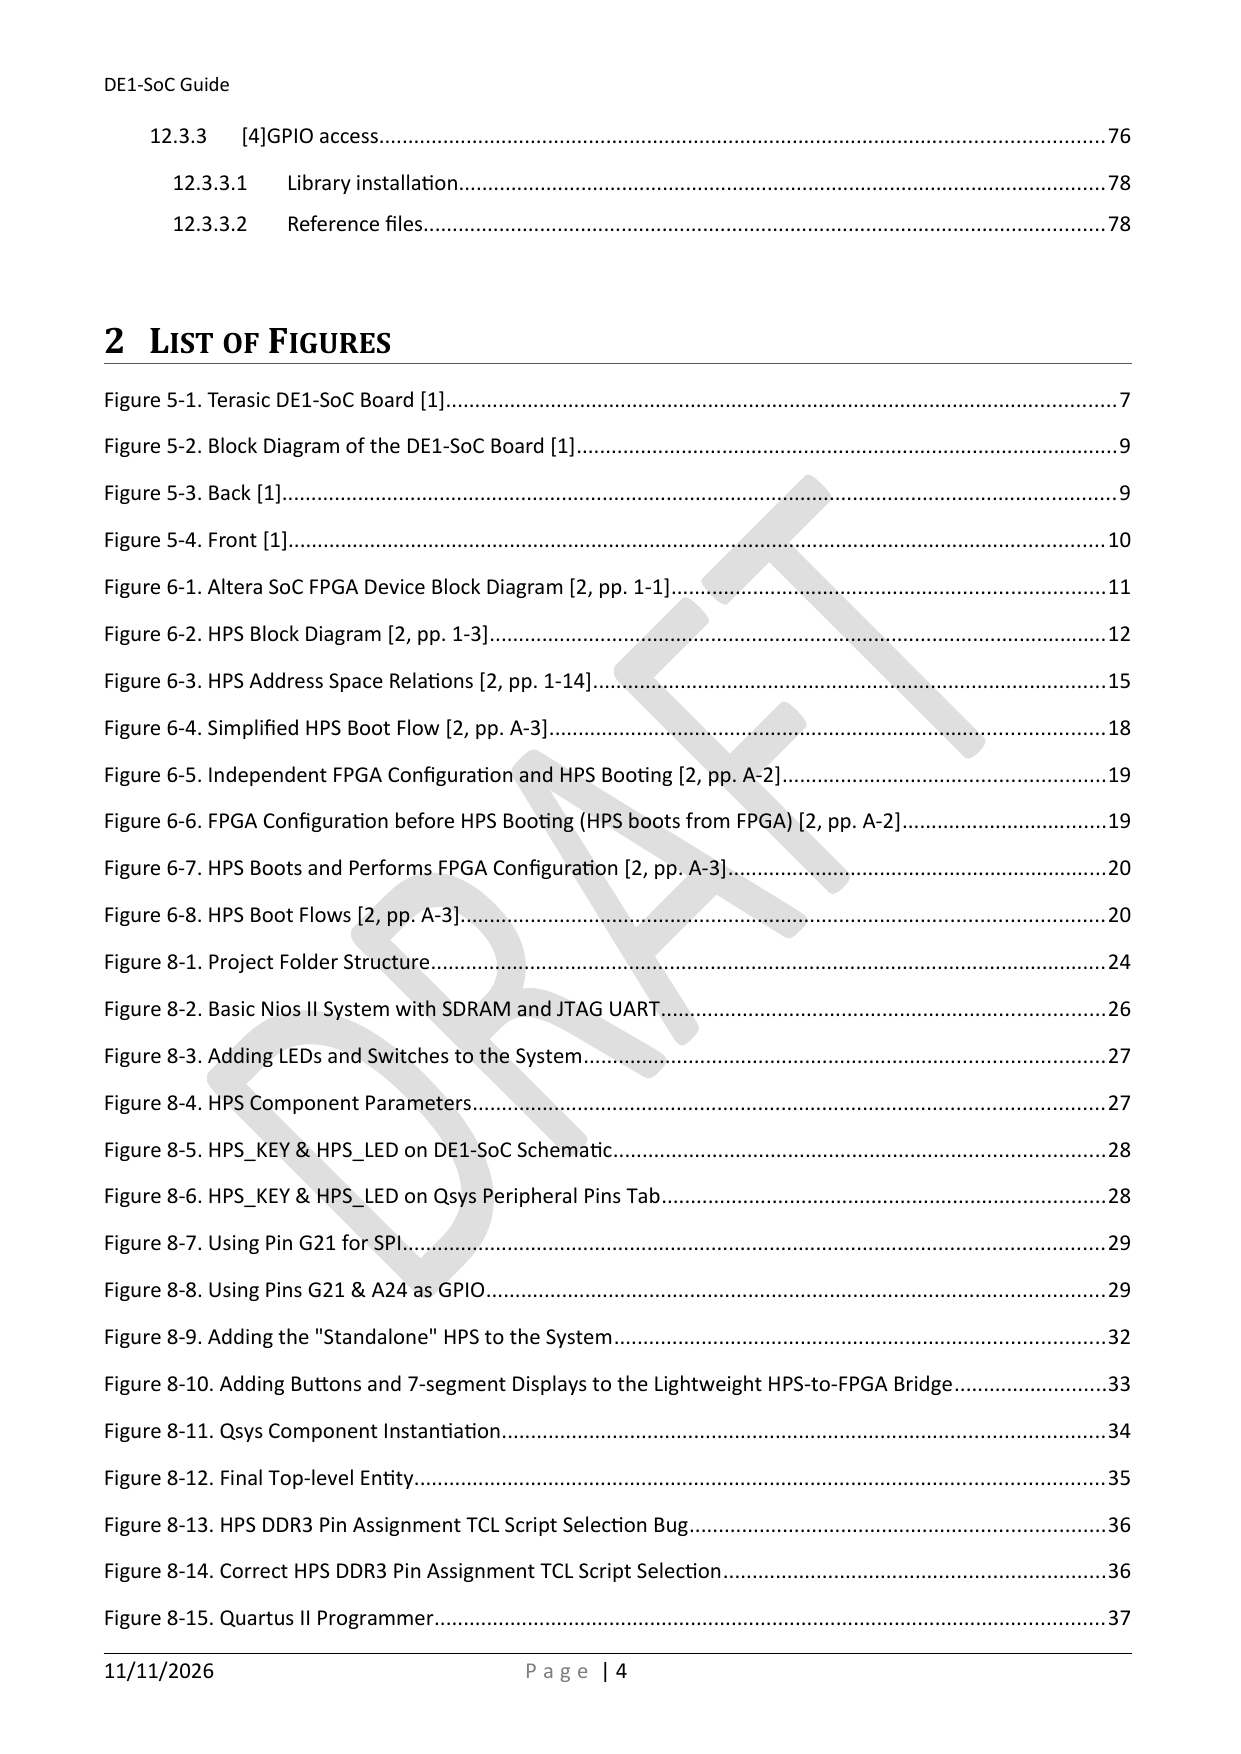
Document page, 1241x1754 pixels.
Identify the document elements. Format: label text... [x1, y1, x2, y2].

text Figure 5-4. Front [1] 10 [103, 525, 1132, 553]
text Figure 6-3. HPS Address Space Relations [2, pp. 1-14] 15 [103, 666, 1132, 694]
subtitle List of Figures [103, 317, 1132, 364]
text Figure 8-5. HPS_KEY & HPS_LED on DE1-SoC Schematic 28 [103, 1135, 1132, 1163]
text Figure 8-7. Using Pin G21 for SPI 29 [103, 1228, 1132, 1256]
text Figure 8-8. Using Pins G21 & A24 as GPIO 29 [103, 1275, 1132, 1303]
text Figure 6-5. Independent FPGA Configuration and HPS Booting [2, pp. A-2] 19 [103, 760, 1132, 788]
text Figure 8-11. Qsys Component Instantiation 34 [103, 1416, 1132, 1444]
text Figure 5-3. Back [1] 9 [103, 478, 1132, 506]
text Figure 8-15. Quartus II Programmer 37 [103, 1603, 1132, 1631]
text Figure 8-9. Adding the "Standalone" HPS to the System 32 [103, 1322, 1132, 1350]
text Figure 5-1. Terasic DE1-SoC Board [1] 7 [103, 385, 1132, 413]
text Figure 6-2. HPS Block Diagram [2, pp. 1-3] 12 [103, 619, 1132, 647]
text Figure 6-6. FPGA Configuration before HPS Booting (HPS boots from FPGA) [2, pp. A-2] 19 [103, 807, 1132, 834]
text Figure 8-6. HPS_KEY & HPS_LED on Qsys Peripheral Pins Tab 28 [103, 1182, 1132, 1209]
text Figure 5-2. Block Diagram of the DE1-SoC Board [1] 9 [103, 432, 1132, 459]
text Figure 8-13. HPS DDR3 Pin Assignment TCL Script Selection Bug 36 [103, 1510, 1132, 1538]
text Figure 6-1. Altera SoC FPGA Device Block Diagram [2, pp. 1-1] 11 [103, 572, 1132, 600]
text Figure 8-3. Adding LEDs and Switches to the System 27 [103, 1041, 1132, 1069]
text Figure 6-4. Simplified HPS Boot Flow [2, pp. A-3] 18 [103, 713, 1132, 741]
text Figure 8-2. Basic Nios II System with SDRAM and JTAG UART 26 [103, 994, 1132, 1022]
text Figure 8-12. Final Top-level Entity 35 [103, 1463, 1132, 1491]
text Figure 8-10. Adding Buttons and 7-segment Displays to the Lightweight HPS-to-FPGA Bridge 33 [103, 1369, 1132, 1397]
text Figure 6-8. HPS Boot Flows [2, pp. A-3] 20 [103, 900, 1132, 928]
text Figure 6-7. HPS Boots and Performs FPGA Configuration [2, pp. A-3] 20 [103, 853, 1132, 881]
text Figure 8-4. HPS Component Parameters 27 [103, 1088, 1132, 1116]
text Figure 8-1. Project Folder Structure 24 [103, 947, 1132, 975]
text Figure 8-14. Correct HPS DDR3 Pin Assignment TCL Script Selection 36 [103, 1557, 1132, 1584]
